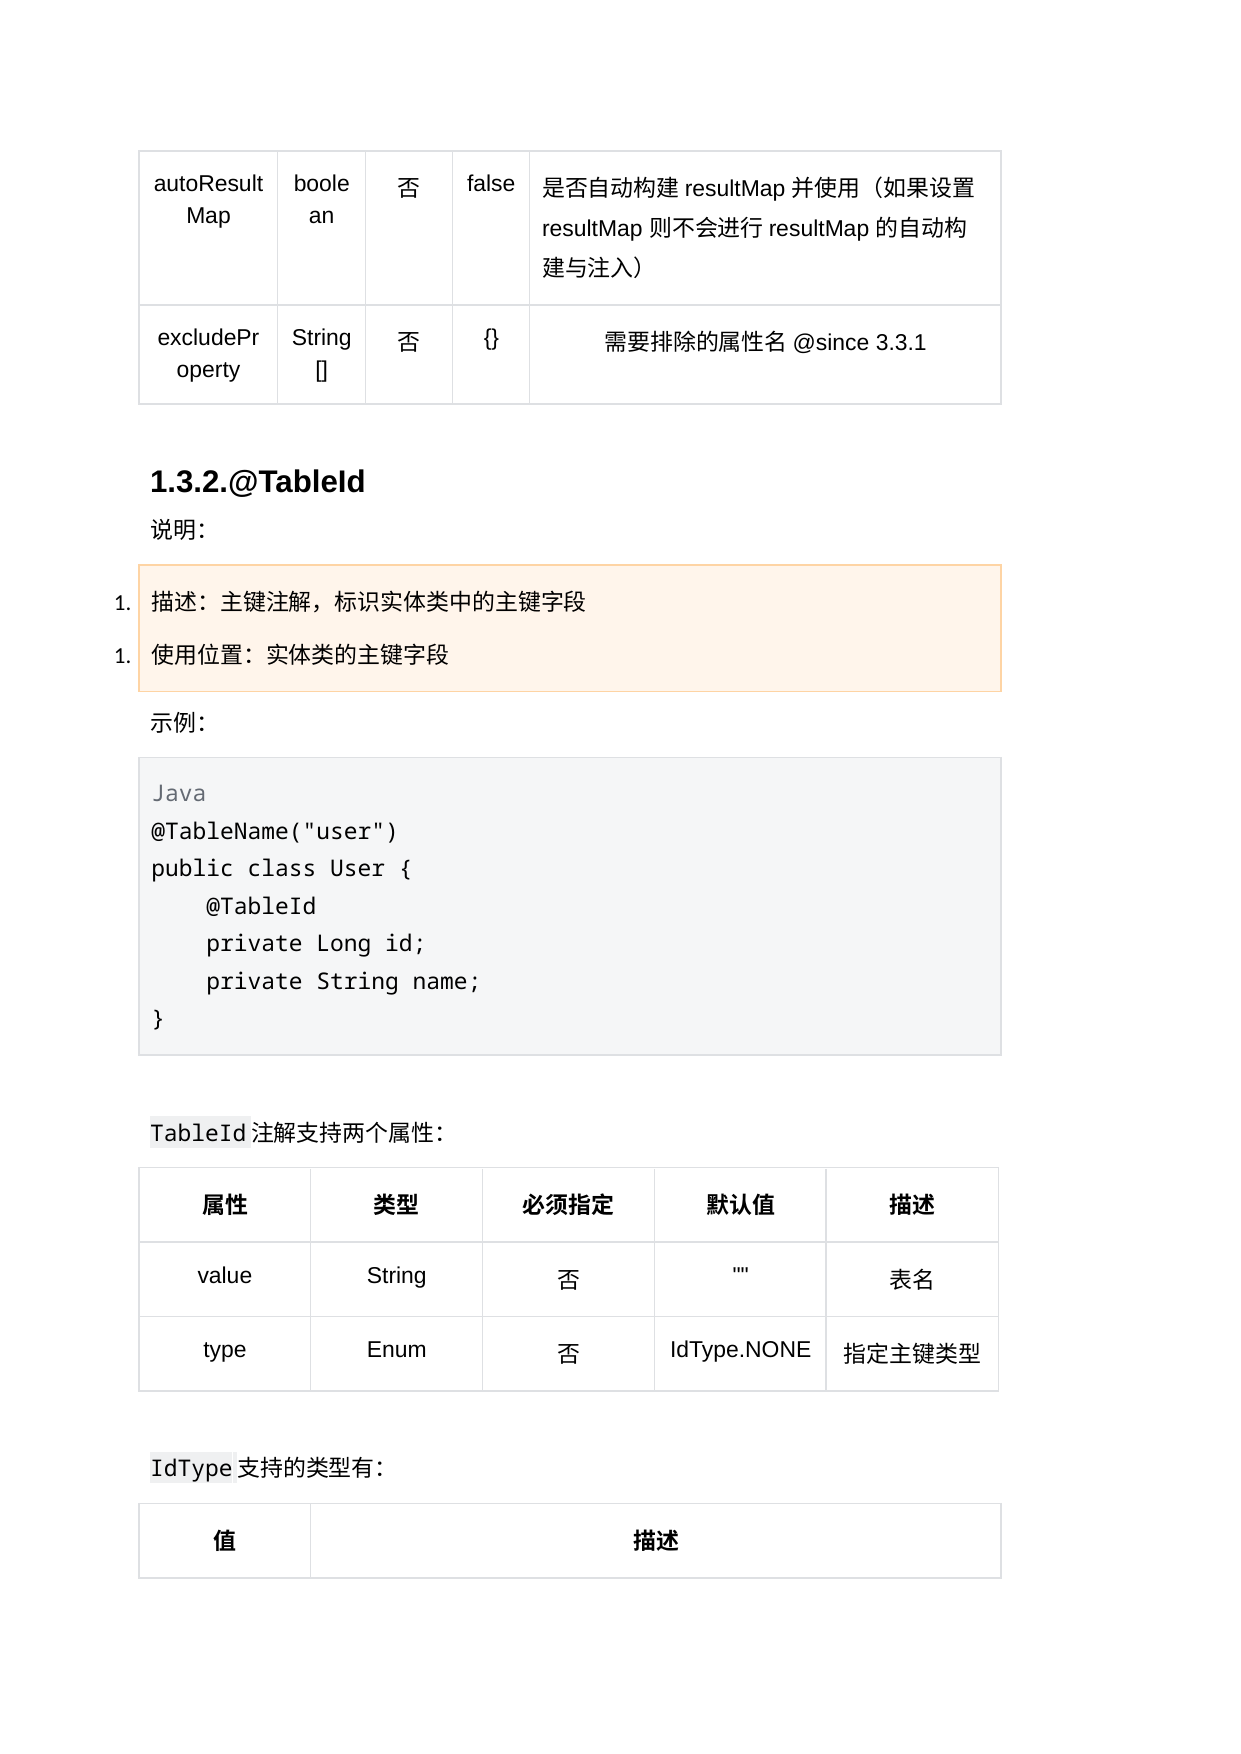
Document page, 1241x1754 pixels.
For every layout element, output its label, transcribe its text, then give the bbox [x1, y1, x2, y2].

table_cell type [140, 1317, 310, 1390]
table_cell autoResultMap [140, 152, 277, 304]
table_cell 需要排除的属性名 @since 3.3.1 [530, 306, 1000, 403]
table_header Java @TableName("user") public class User { @TableId private Long id; private String name; } [140, 758, 1000, 1054]
table_cell {} [453, 306, 529, 403]
table_cell IdType.NONE [655, 1317, 825, 1390]
table_cell value [140, 1243, 310, 1316]
table_header 描述：主键注解，标识实体类中的主键字段 使用位置：实体类的主键字段 [140, 566, 1000, 691]
text TableId注解支持两个属性： [150, 1114, 1090, 1148]
text 说明： [150, 512, 1090, 545]
table_cell 是否自动构建 resultMap 并使用（如果设置 resultMap 则不会进行 resultMap 的自动构建与注入） [530, 152, 1000, 304]
table_header 描述 [311, 1504, 1000, 1577]
table_cell String[] [278, 306, 365, 403]
table_cell 否 [366, 306, 452, 403]
table_cell 否 [483, 1243, 654, 1316]
table_cell "" [655, 1243, 825, 1316]
table_cell 指定主键类型 [827, 1317, 998, 1390]
table_cell String [311, 1243, 482, 1316]
table_cell 否 [366, 152, 452, 304]
table_cell 否 [483, 1317, 654, 1390]
table_header 值 [140, 1504, 310, 1577]
text IdType支持的类型有： [150, 1450, 1090, 1483]
table_header 描述 [827, 1168, 998, 1241]
text 示例： [150, 704, 1090, 738]
table_cell false [453, 152, 529, 304]
table_header 属性 [140, 1168, 310, 1241]
table_header 类型 [311, 1168, 482, 1241]
table_cell Enum [311, 1317, 482, 1390]
table_cell 表名 [827, 1243, 998, 1316]
table_cell boolean [278, 152, 365, 304]
table_header 必须指定 [483, 1168, 654, 1241]
table_cell excludeProperty [140, 306, 277, 403]
table_header 默认值 [655, 1168, 826, 1241]
